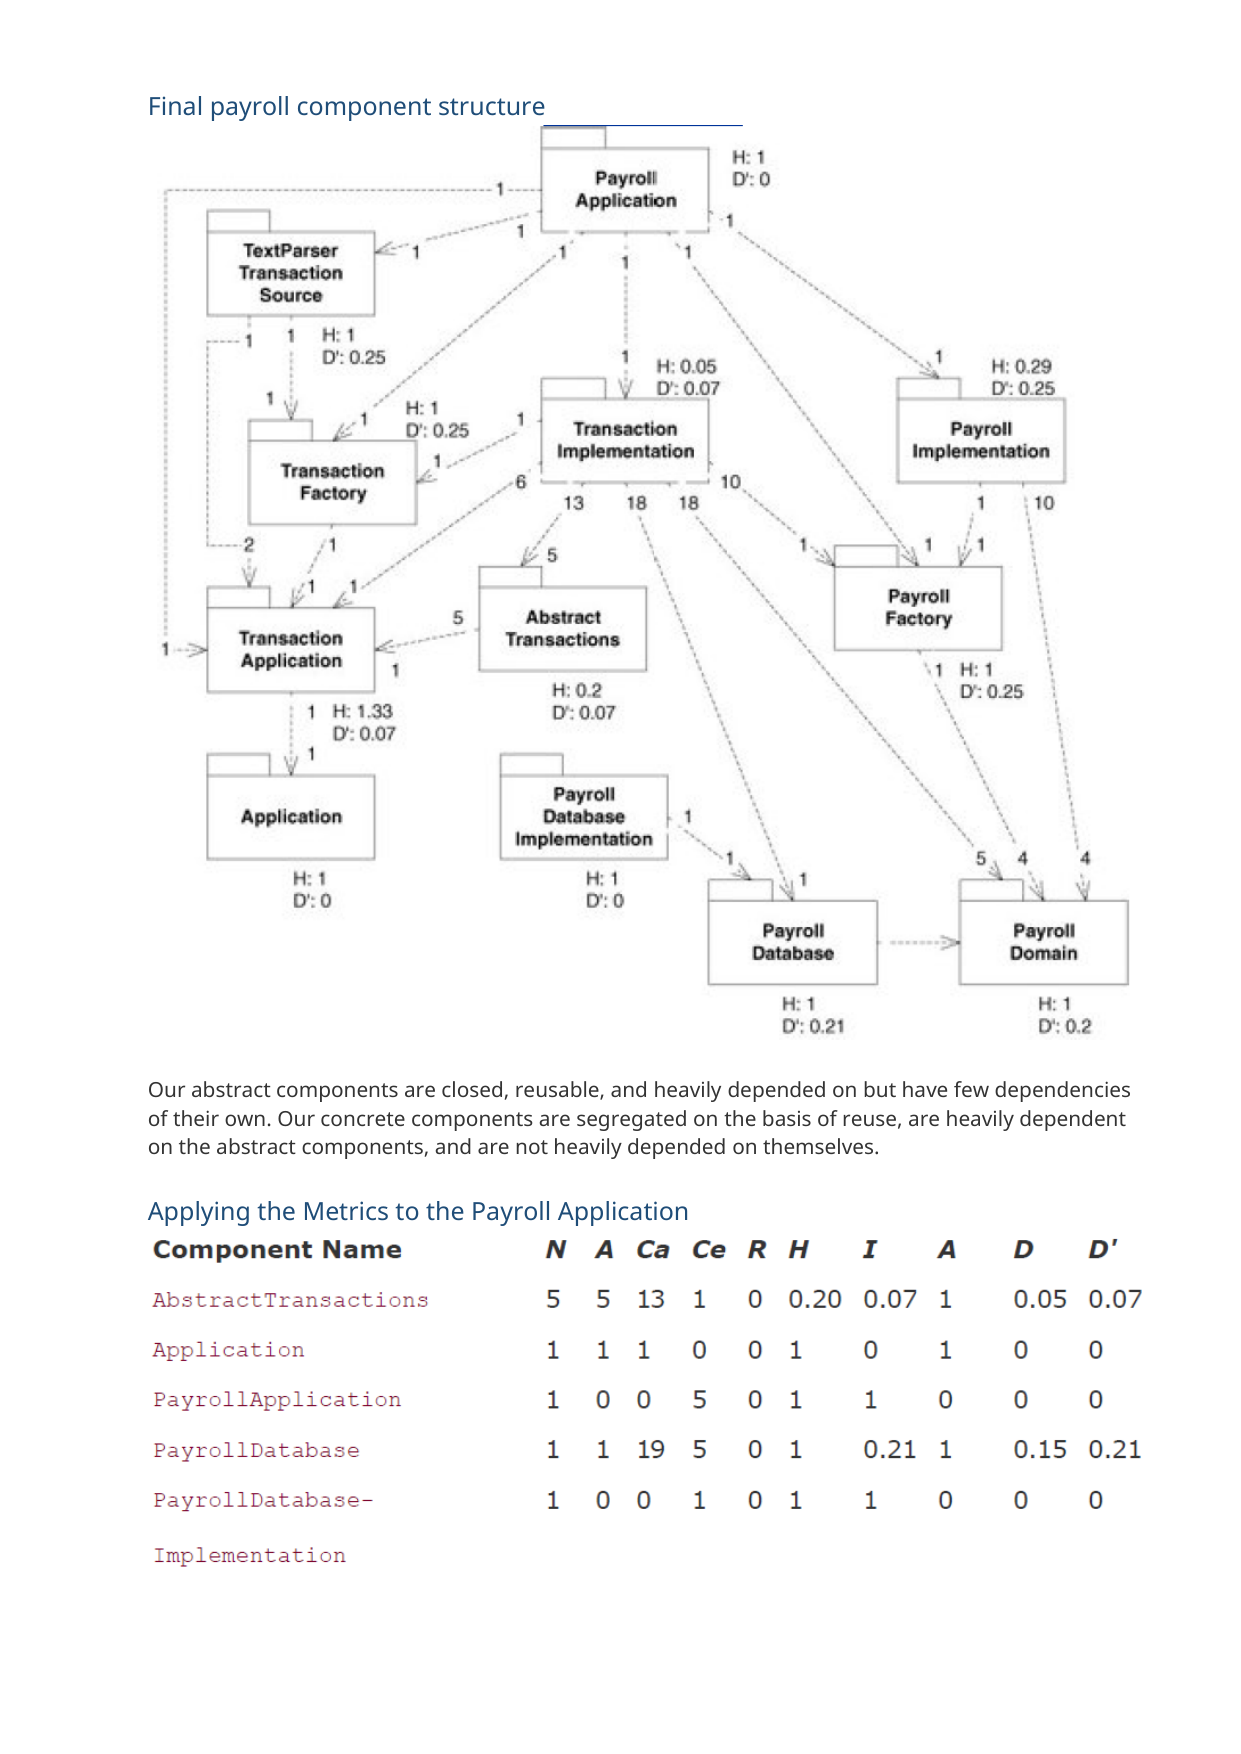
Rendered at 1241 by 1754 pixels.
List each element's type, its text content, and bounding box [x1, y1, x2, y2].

text Our abstract components are closed, reusable, and heavily depended on but have few dependencies of their own. Our concrete components are segregated on the basis of reuse, are heavily dependent on the abstract components, and are not heavily depended on themselves. [148, 1075, 1152, 1161]
subtitle Final payroll component structure [148, 88, 1152, 123]
picture [147, 1230, 1152, 1570]
picture [147, 125, 1152, 1057]
subtitle Applying the Metrics to the Payroll Application [148, 1193, 1152, 1227]
